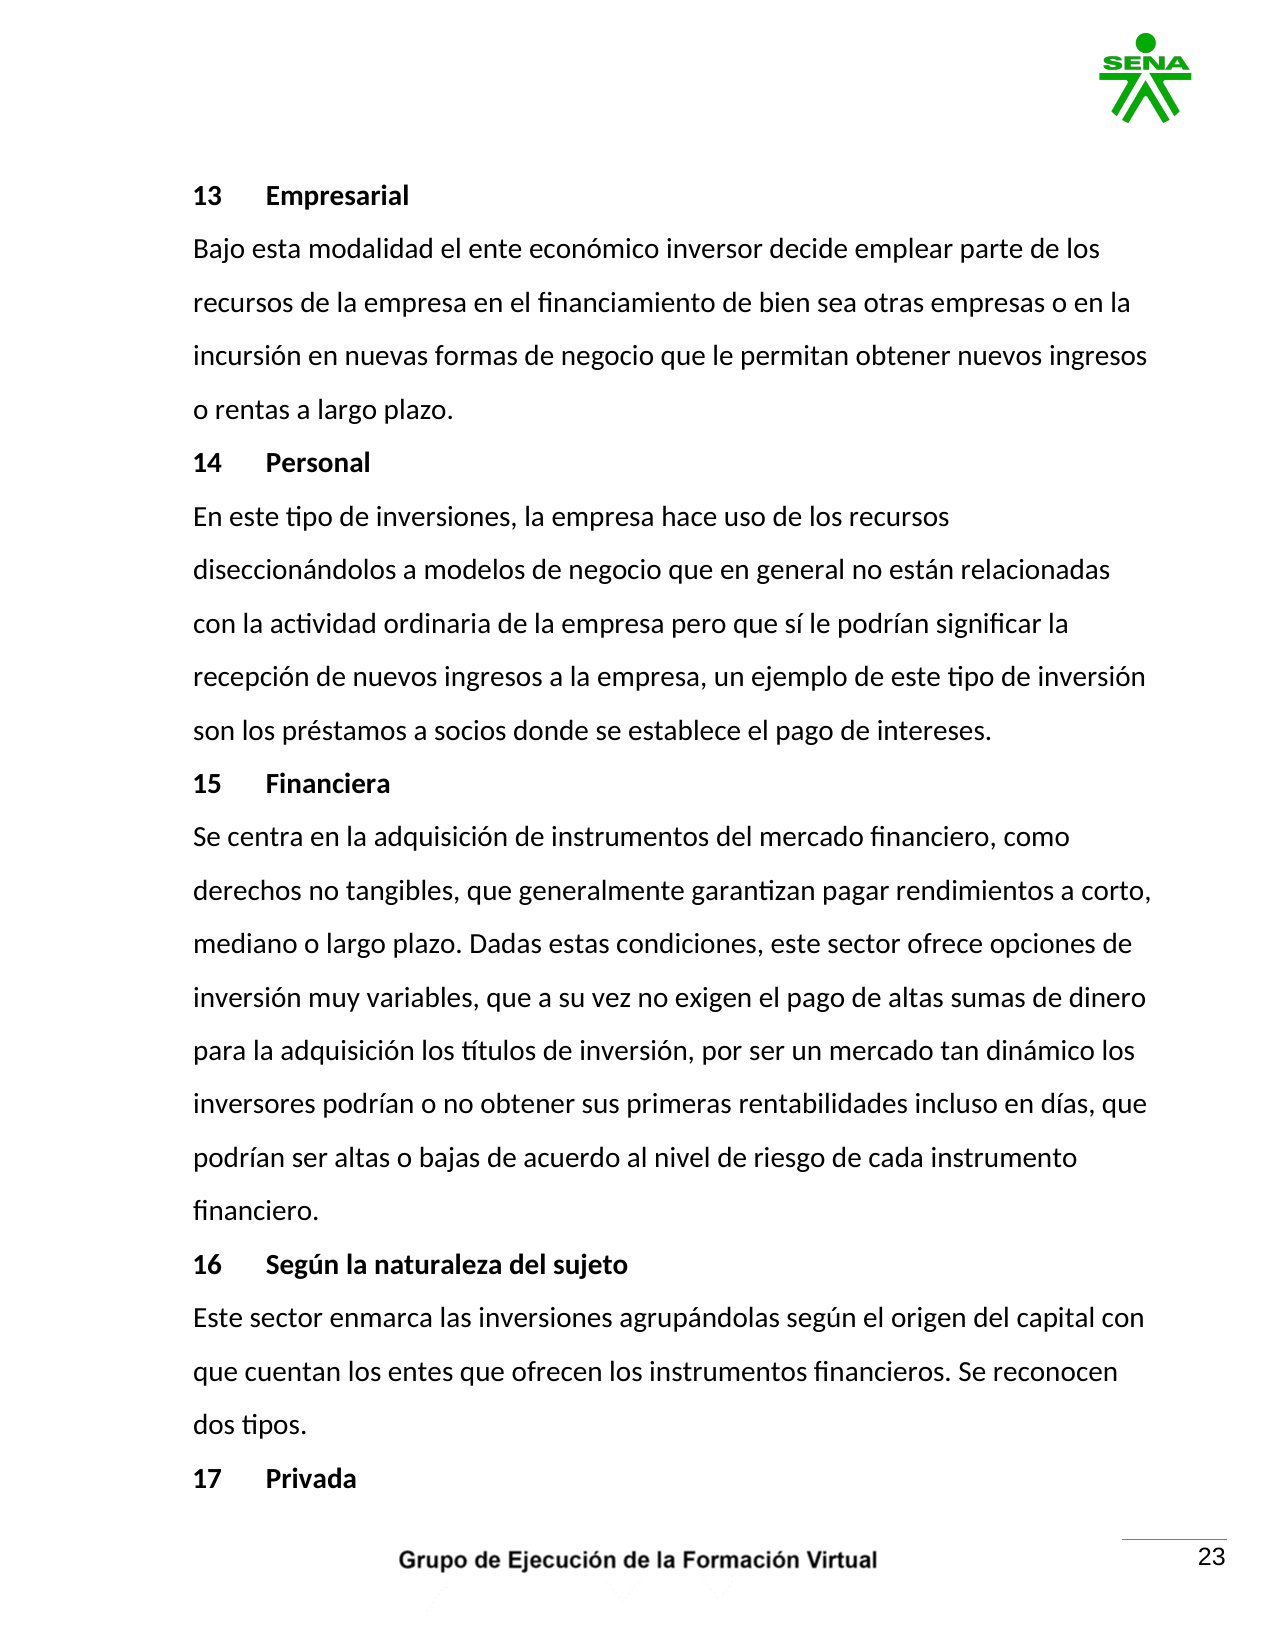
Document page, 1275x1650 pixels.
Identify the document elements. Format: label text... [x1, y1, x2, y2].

list Bajo esta modalidad el ente económico inversor decide emplear parte de los recursos de la empresa en el financiamiento de bien sea otras empresas o en la incursión en nuevas formas de negocio que le permitan obtener nuevos ingresos o rentas a largo plazo. [193, 231, 1157, 427]
list Empresarial [192, 177, 1157, 213]
list Personal [192, 444, 1157, 480]
list Según la naturaleza del sujeto [192, 1246, 1157, 1282]
list Financiera [192, 765, 1157, 801]
list En este tipo de inversiones, la empresa hace uso de los recursos diseccionándolos a modelos de negocio que en general no están relacionadas con la actividad ordinaria de la empresa pero que sí le podrían significar la recepción de nuevos ingresos a la empresa, un ejemplo de este tipo de inversión son los préstamos a socios donde se establece el pago de intereses. [193, 498, 1157, 747]
picture [0, 1500, 1275, 1611]
list Privada [192, 1460, 1157, 1495]
picture [1099, 33, 1192, 123]
list Se centra en la adquisición de instrumentos del mercado financiero, como derechos no tangibles, que generalmente garantizan pagar rendimientos a corto, mediano o largo plazo. Dadas estas condiciones, este sector ofrece opciones de inversión muy variables, que a su vez no exigen el pago de altas sumas de dinero para la adquisición los títulos de inversión, por ser un mercado tan dinámico los inversores podrían o no obtener sus primeras rentabilidades incluso en días, que podrían ser altas o bajas de acuerdo al nivel de riesgo de cada instrumento financiero. [193, 818, 1157, 1228]
list Este sector enmarca las inversiones agrupándolas según el origen del capital con que cuentan los entes que ofrecen los instrumentos financieros. Se reconocen dos tipos. [193, 1299, 1157, 1442]
